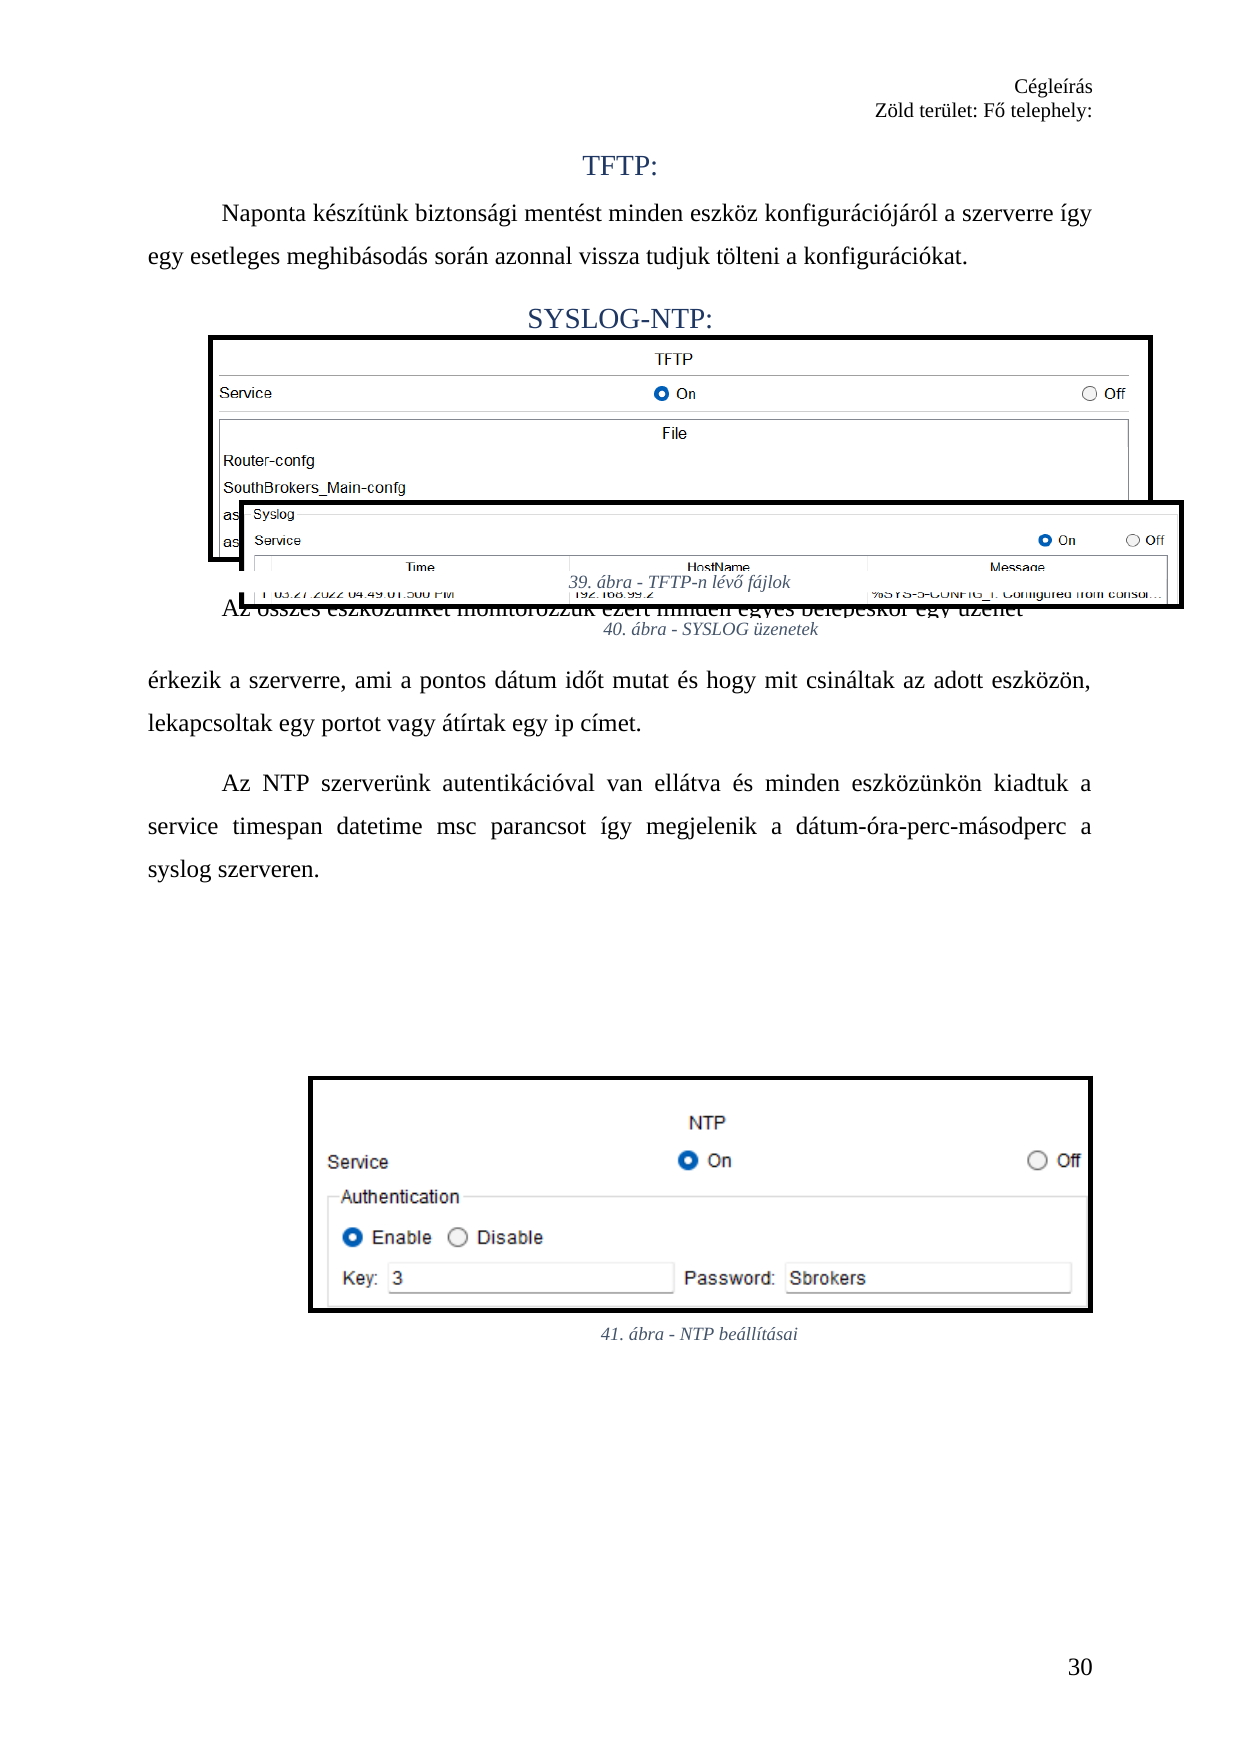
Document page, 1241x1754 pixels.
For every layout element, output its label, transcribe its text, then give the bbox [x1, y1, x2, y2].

subtitle TFTP: [148, 148, 1093, 181]
subtitle SYSLOG-NTP: [148, 301, 1093, 334]
text Az NTP szerverünk autentikációval van ellátva és minden eszközünkön kiadtuk a service timespan datetime msc parancsot így megjelenik a dátum-óra-perc-másodperc a syslog szerveren. [148, 768, 1093, 883]
picture [213, 340, 1148, 557]
text Naponta készítünk biztonsági mentést minden eszköz konfigurációjáról a szerverre így egy esetleges meghibásodás során azonnal vissza tudjuk tölteni a konfigurációkat. [148, 198, 1093, 270]
picture [313, 1080, 1088, 1308]
picture [244, 505, 1179, 604]
